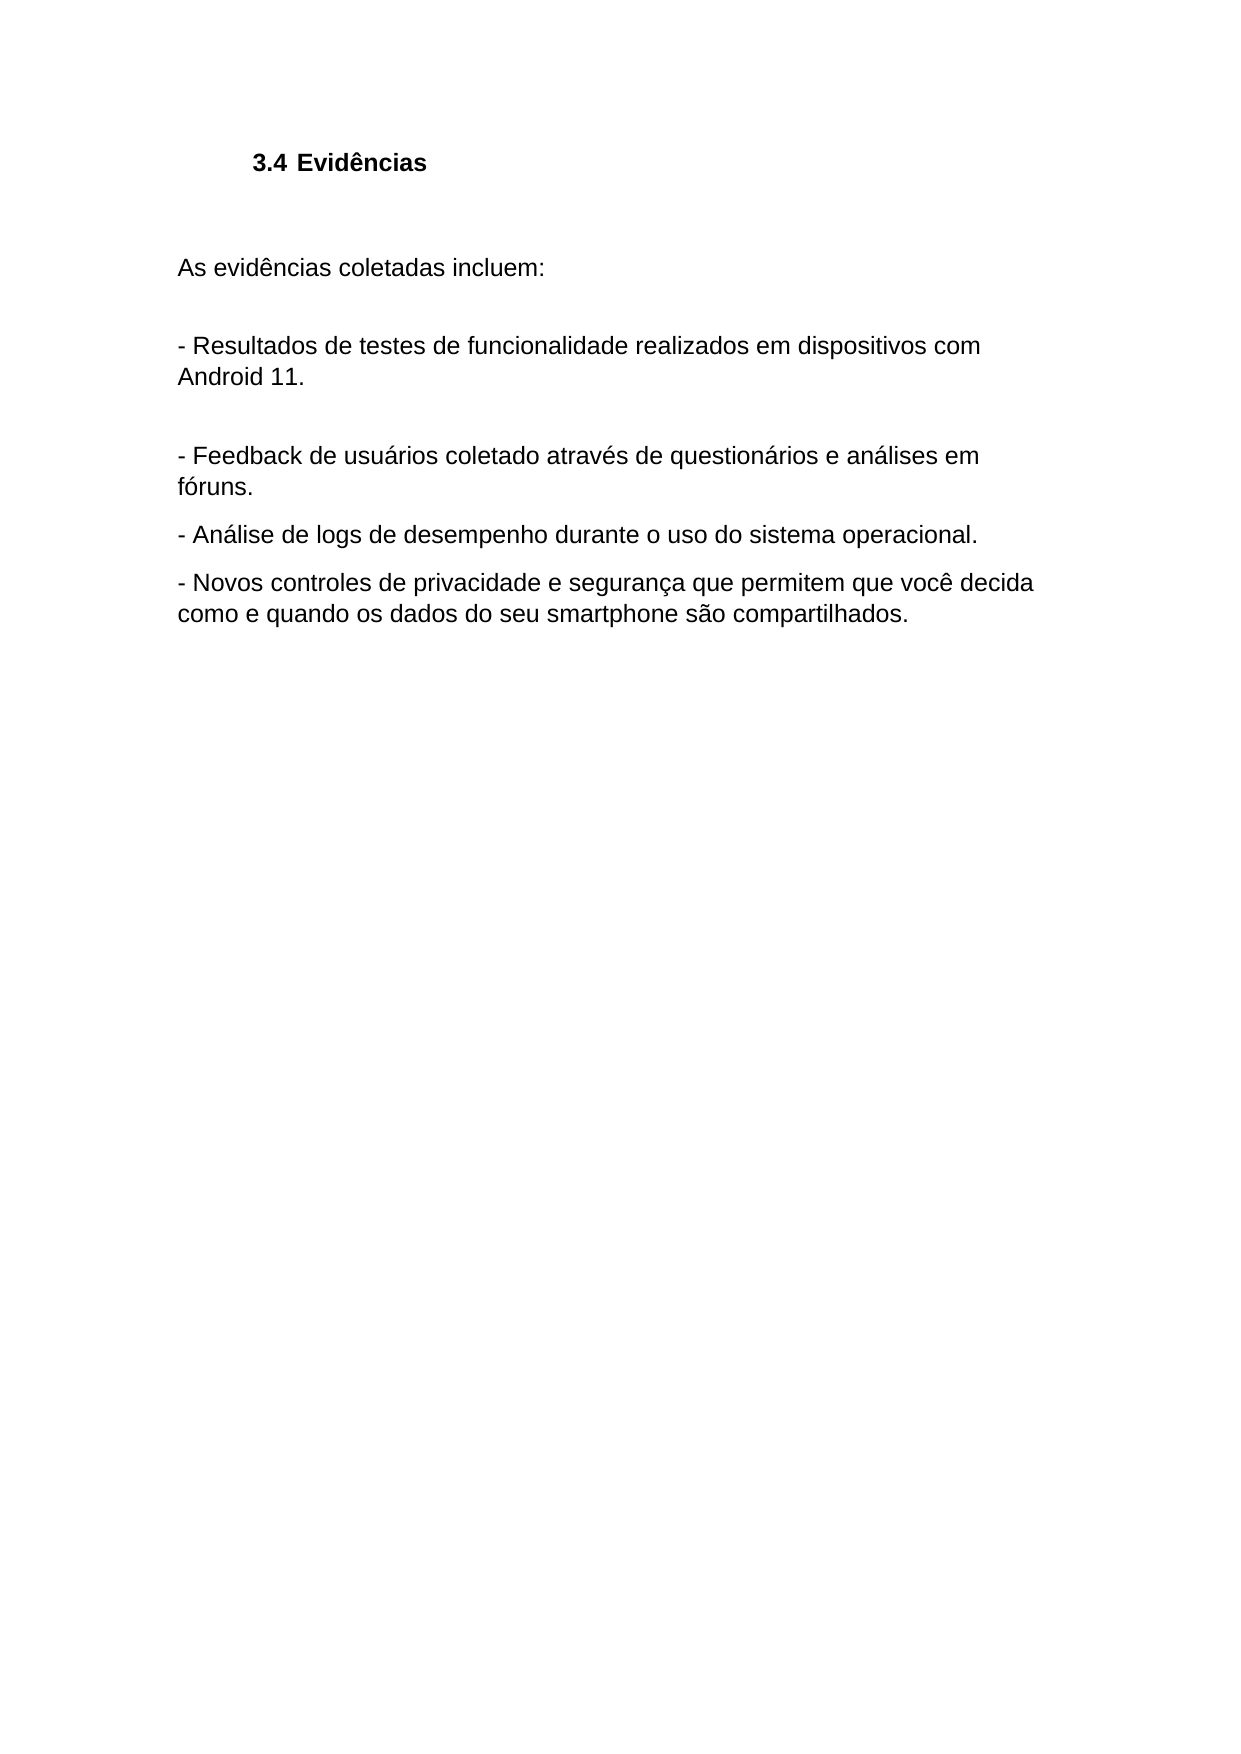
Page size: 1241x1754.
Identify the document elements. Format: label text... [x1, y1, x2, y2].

text - Resultados de testes de funcionalidade realizados em dispositivos com Android 11. [177, 300, 1063, 391]
text - Novos controles de privacidade e segurança que permitem que você decida como e quando os dados do seu smartphone são compartilhados. [177, 567, 1063, 627]
subtitle Evidências [252, 148, 1063, 176]
text - Feedback de usuários coletado através de questionários e análises em fóruns. [177, 410, 1063, 501]
text As evidências coletadas incluem: [177, 252, 1063, 281]
text - Análise de logs de desempenho durante o uso do sistema operacional. [177, 520, 1063, 548]
